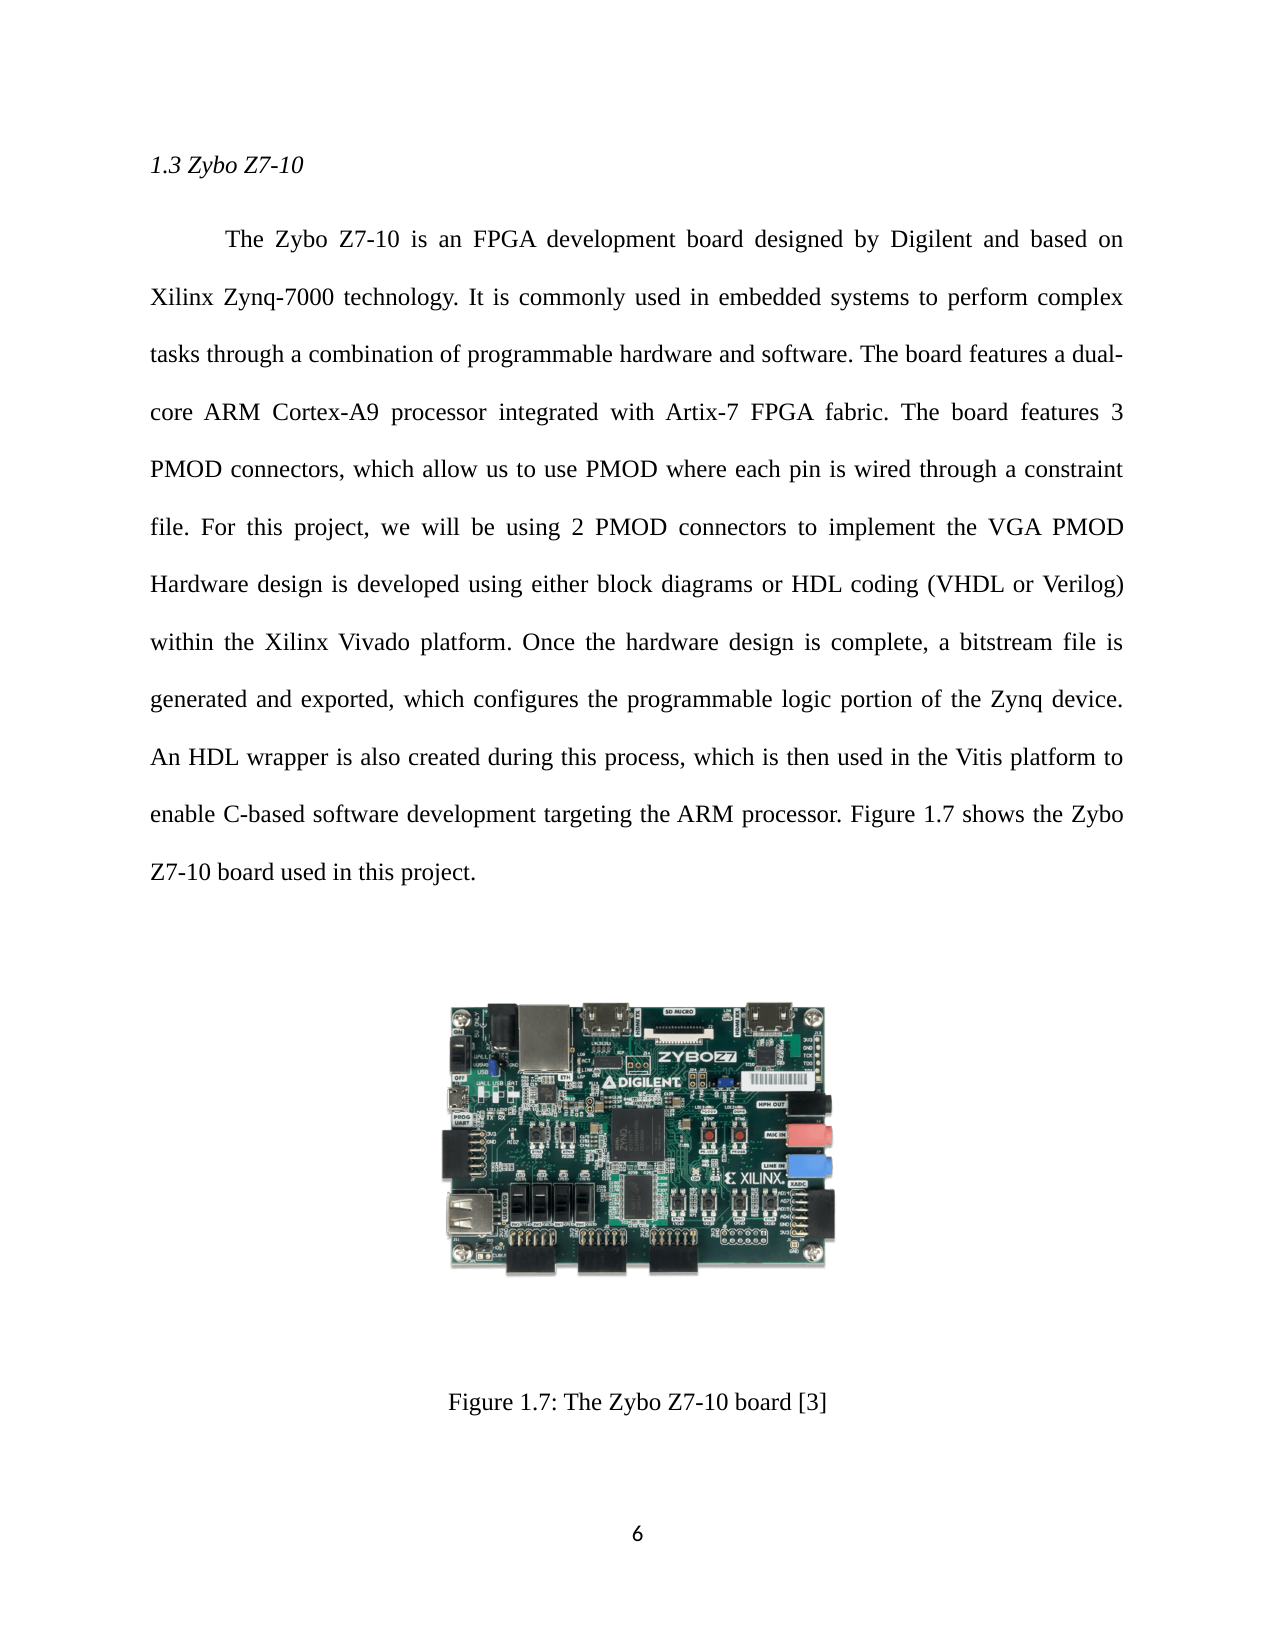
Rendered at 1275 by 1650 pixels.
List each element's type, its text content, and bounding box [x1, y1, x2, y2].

picture [431, 930, 844, 1343]
text Figure 1.7: The Zybo Z7-10 board [3] [150, 1387, 1125, 1416]
text The Zybo Z7-10 is an FPGA development board designed by Digilent and based on Xilinx Zynq-7000 technology. It is commonly used in embedded systems to perform complex tasks through a combination of programmable hardware and software. The board features a dual-core ARM Cortex-A9 processor integrated with Artix-7 FPGA fabric. The board features 3 PMOD connectors, which allow us to use PMOD where each pin is wired through a constraint file. For this project, we will be using 2 PMOD connectors to implement the VGA PMOD Hardware design is developed using either block diagrams or HDL coding (VHDL or Verilog) within the Xilinx Vivado platform. Once the hardware design is complete, a bitstream file is generated and exported, which configures the programmable logic portion of the Zynq device. An HDL wrapper is also created during this process, which is then used in the Vitis platform to enable C-based software development targeting the ARM processor. Figure 1.7 shows the Zybo Z7-10 board used in this project. [150, 224, 1125, 885]
subtitle 1.3 Zybo Z7-10 [150, 150, 1125, 179]
